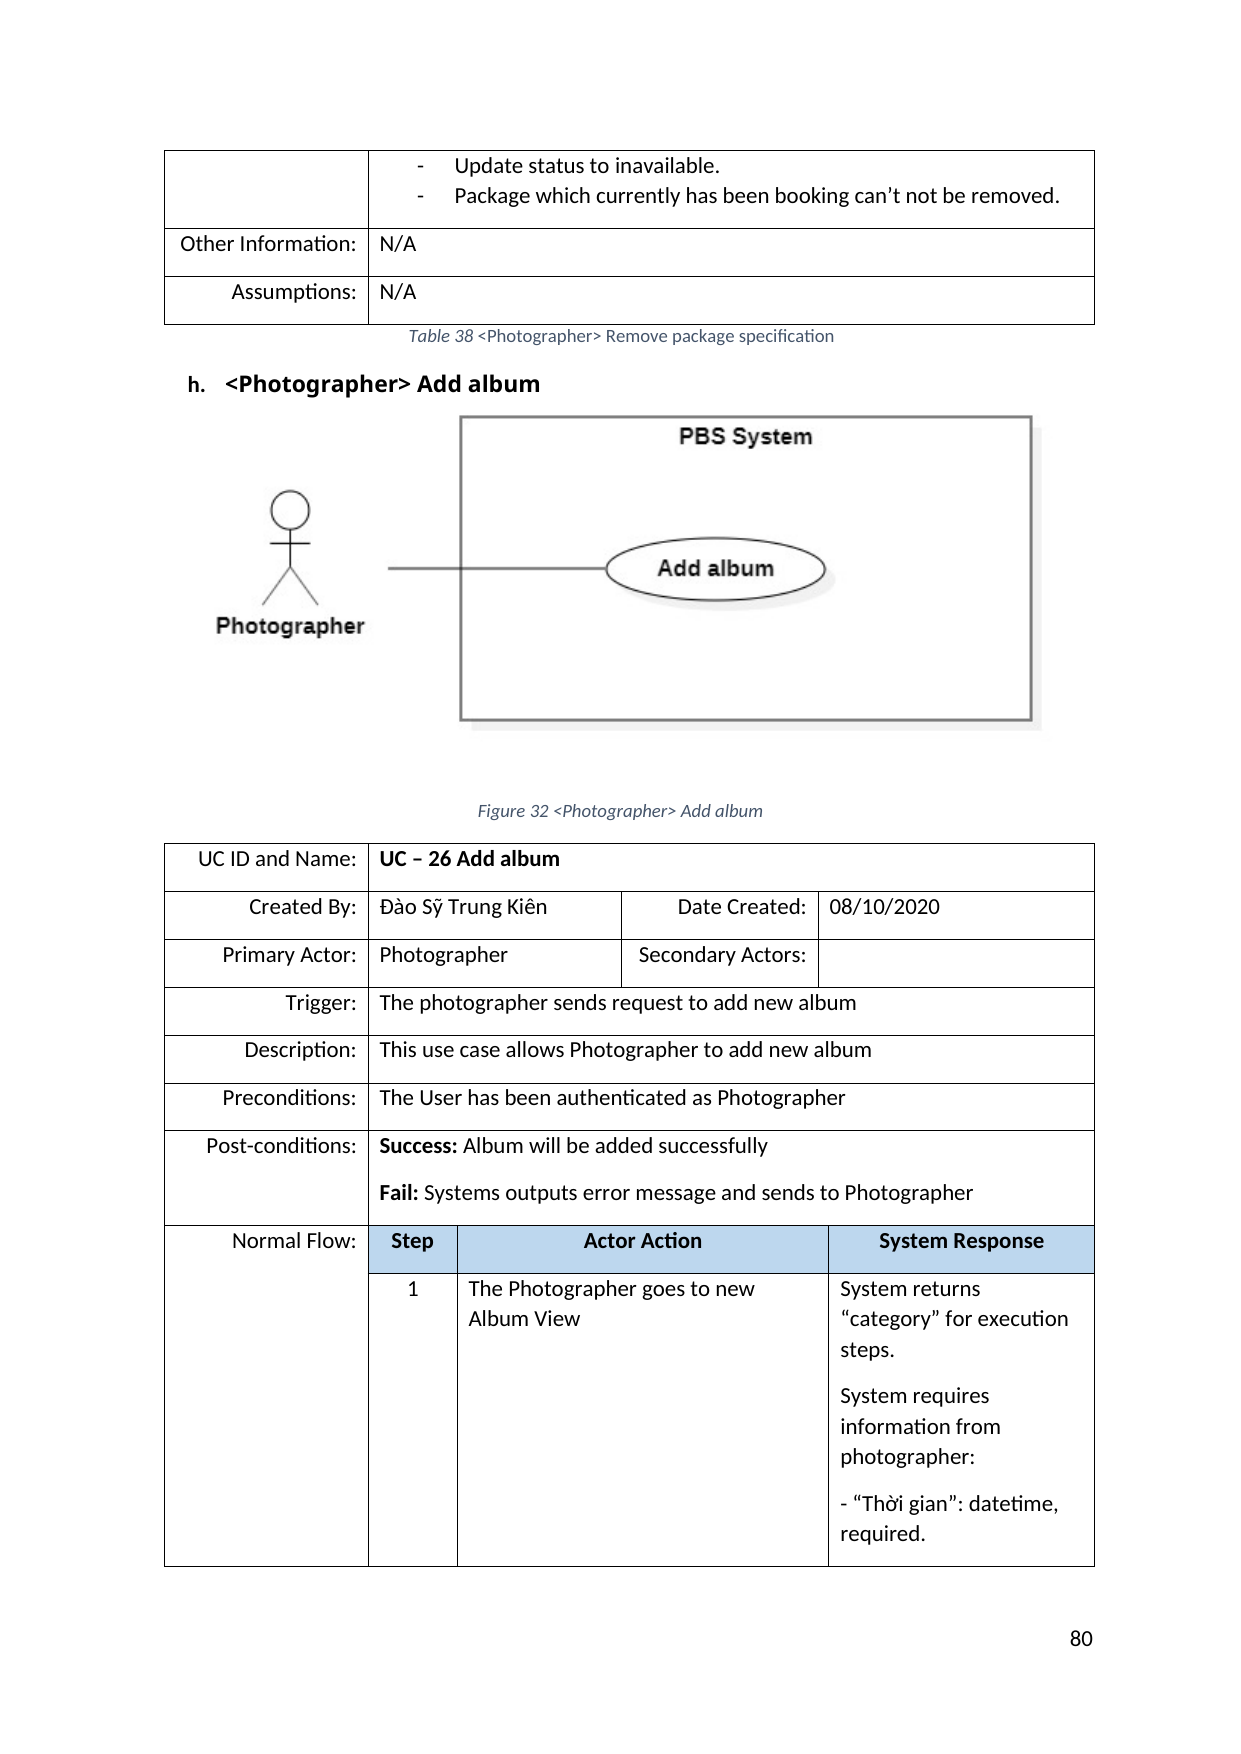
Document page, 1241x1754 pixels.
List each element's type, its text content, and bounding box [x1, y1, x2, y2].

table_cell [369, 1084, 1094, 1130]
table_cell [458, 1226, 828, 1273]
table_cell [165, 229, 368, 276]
text Figure 32 <Photographer> Add album [150, 799, 1093, 822]
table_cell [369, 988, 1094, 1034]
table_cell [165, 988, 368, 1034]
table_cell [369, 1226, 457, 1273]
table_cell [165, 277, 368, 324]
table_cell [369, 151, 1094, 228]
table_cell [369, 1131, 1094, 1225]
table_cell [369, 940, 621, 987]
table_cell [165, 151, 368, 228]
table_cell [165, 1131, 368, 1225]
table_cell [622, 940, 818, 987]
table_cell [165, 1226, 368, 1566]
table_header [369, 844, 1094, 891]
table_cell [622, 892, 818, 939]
picture [179, 402, 1092, 781]
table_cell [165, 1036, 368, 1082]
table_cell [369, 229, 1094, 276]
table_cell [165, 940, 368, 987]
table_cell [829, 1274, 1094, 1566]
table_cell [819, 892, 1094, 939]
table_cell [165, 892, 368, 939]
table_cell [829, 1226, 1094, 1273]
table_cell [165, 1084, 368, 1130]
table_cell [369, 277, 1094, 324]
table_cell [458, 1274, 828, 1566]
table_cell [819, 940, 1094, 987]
subtitle <Photographer> Add album [187, 368, 1093, 400]
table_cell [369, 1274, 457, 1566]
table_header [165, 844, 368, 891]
text Table 38 <Photographer> Remove package specification [150, 325, 1093, 348]
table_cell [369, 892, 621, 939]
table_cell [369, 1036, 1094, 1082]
